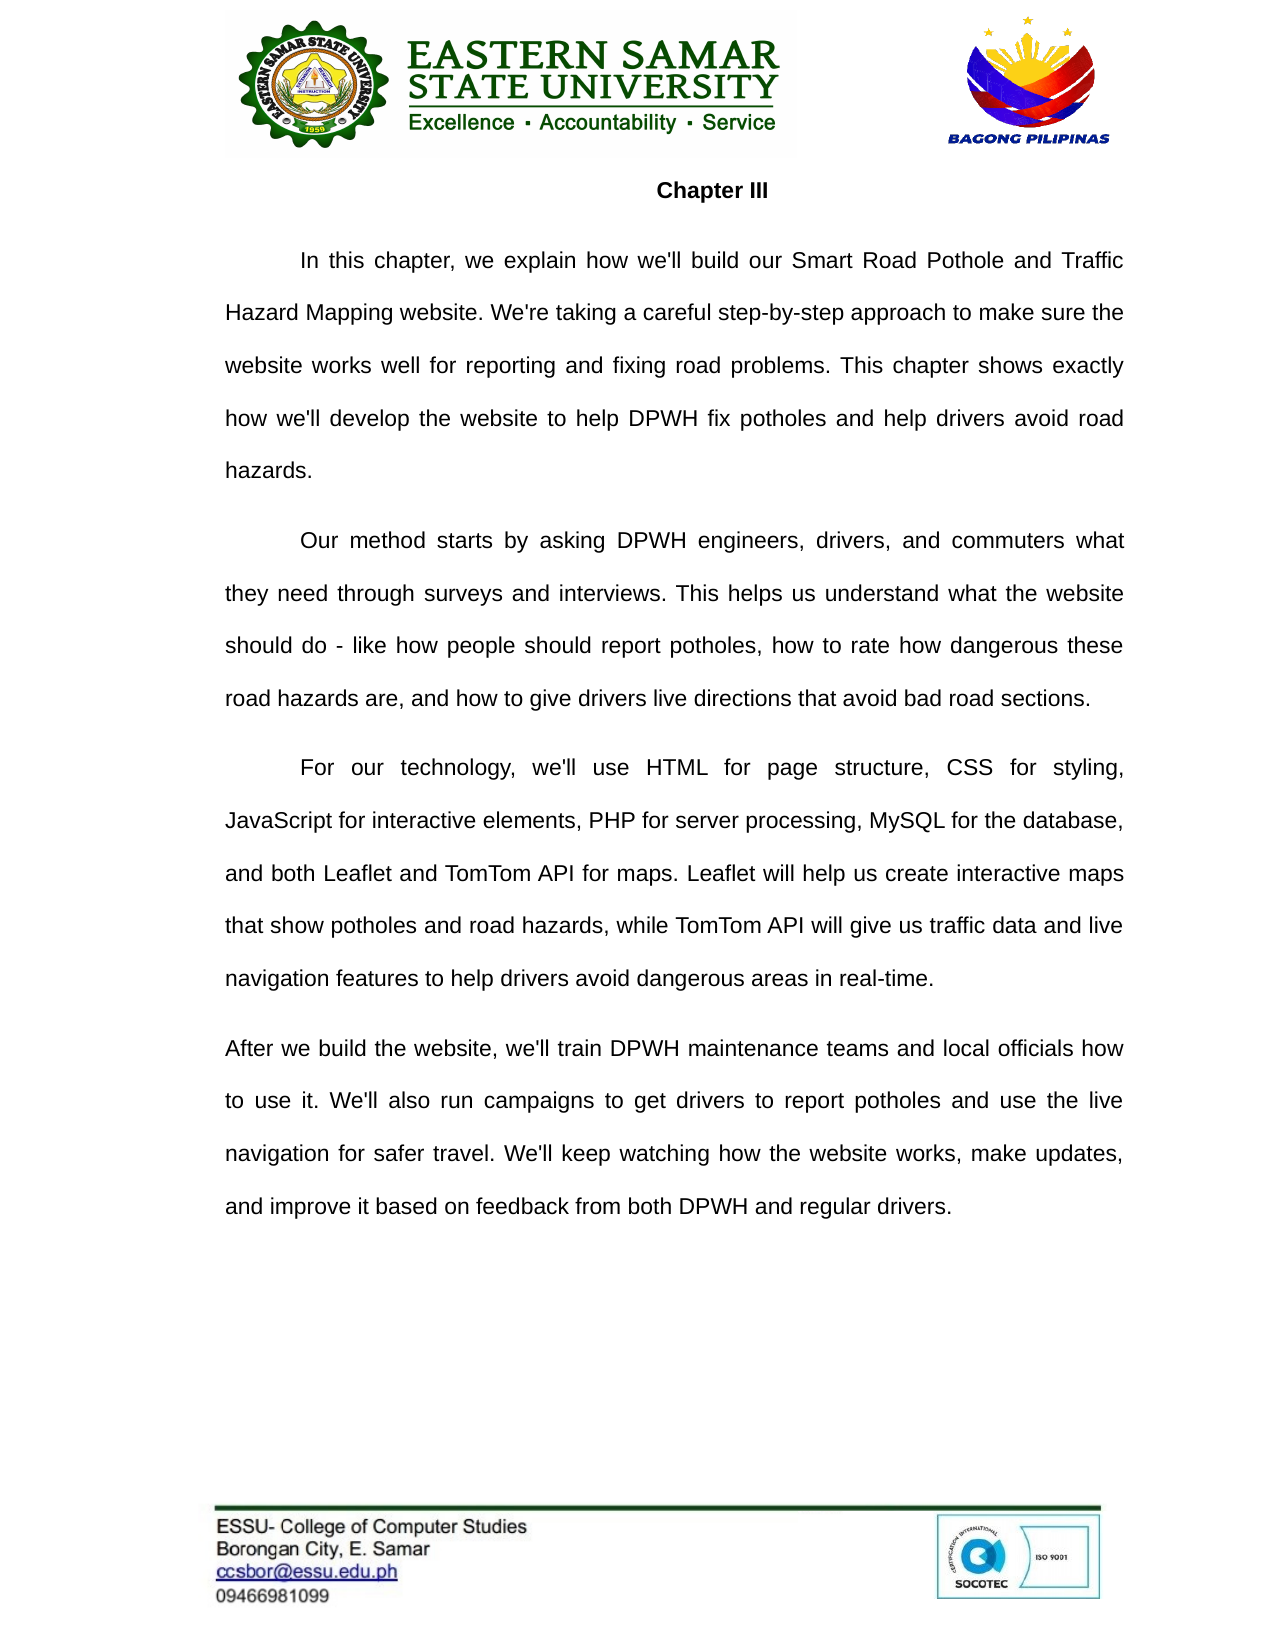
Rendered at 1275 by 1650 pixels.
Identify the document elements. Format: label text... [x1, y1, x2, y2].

text After we build the website, we'll train DPWH maintenance teams and local officials how to use it. We'll also run campaigns to get drivers to report potholes and use the live navigation for safer travel. We'll keep watching how the website works, make updates, and improve it based on feedback from both DPWH and regular drivers. [225, 1034, 1125, 1219]
picture [943, 14, 1114, 147]
picture [225, 10, 797, 158]
text Our method starts by asking DPWH engineers, drivers, and commuters what they need through surveys and interviews. This helps us understand what the website should do - like how people should report potholes, how to rate how dangerous these road hazards are, and how to give drivers live directions that avoid bad road sections. [225, 527, 1125, 711]
picture [180, 1485, 1145, 1650]
text In this chapter, we explain how we'll build our Smart Road Pothole and Traffic Hazard Mapping website. We're taking a careful step-by-step approach to make sure the website works well for reporting and fixing road problems. This chapter shows exactly how we'll develop the website to help DPWH fix potholes and help drivers avoid road hazards. [225, 247, 1125, 484]
text Chapter III [225, 177, 1125, 203]
text For our technology, we'll use HTML for page structure, CSS for styling, JavaScript for interactive elements, PHP for server processing, MySQL for the database, and both Leaflet and TomTom API for maps. Leaflet will help us create interactive maps that show potholes and road hazards, while TomTom API will give us traffic data and live navigation features to help drivers avoid dangerous areas in real-time. [225, 754, 1125, 991]
